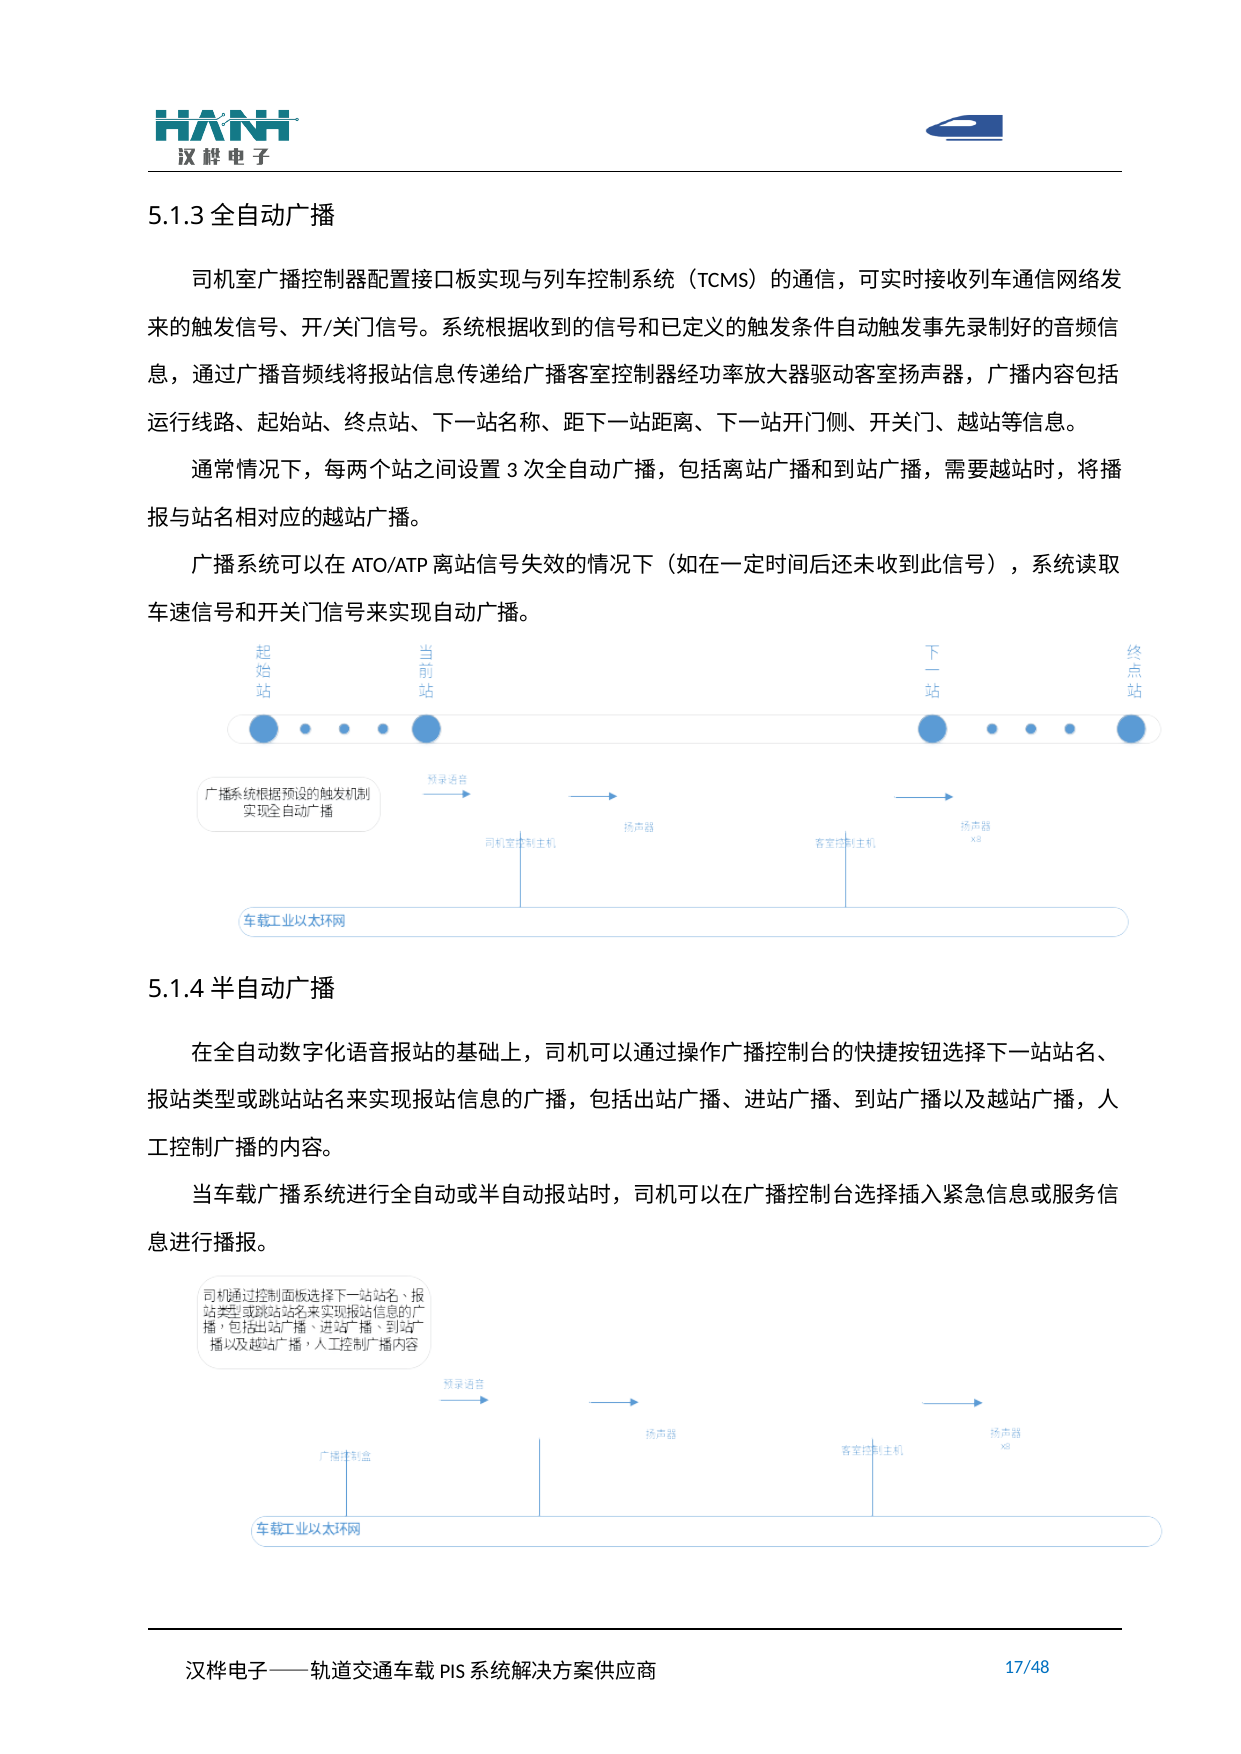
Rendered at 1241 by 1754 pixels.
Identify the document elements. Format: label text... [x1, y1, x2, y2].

text 司机室广播控制器配置接口板实现与列车控制系统（TCMS）的通信，可实时接收列车通信网络发来的触发信号、开/关门信号。系统根据收到的信号和已定义的触发条件自动触发事先录制好的音频信息，通过广播音频线将报站信息传递给广播客室控制器经功率放大器驱动客室扬声器，广播内容包括运行线路、起始站、终点站、下一站名称、距下一站距离、下一站开门侧、开关门、越站等信息。 [148, 262, 1122, 436]
subtitle 5.1.3 全自动广播 [148, 195, 1122, 232]
picture [147, 107, 302, 169]
text 当车载广播系统进行全自动或半自动报站时，司机可以在广播控制台选择插入紧急信息或服务信息进行播报。 [148, 1177, 1122, 1257]
text 通常情况下，每两个站之间设置3 次全自动广播，包括离站广播和到站广播，需要越站时，将播报与站名相对应的越站广播。 [148, 452, 1122, 531]
text 在全自动数字化语音报站的基础上，司机可以通过操作广播控制台的快捷按钮选择下一站站名、报站类型或跳站站名来实现报站信息的广播，包括出站广播、进站广播、到站广播以及越站广播，人工控制广播的内容。 [148, 1035, 1122, 1162]
text 广播系统可以在ATO/ATP离站信号失效的情况下（如在一定时间后还未收到此信号），系统读取车速信号和开关门信号来实现自动广播。 [148, 547, 1122, 626]
subtitle 5.1.4 半自动广播 [148, 968, 1122, 1004]
picture [917, 108, 1011, 145]
